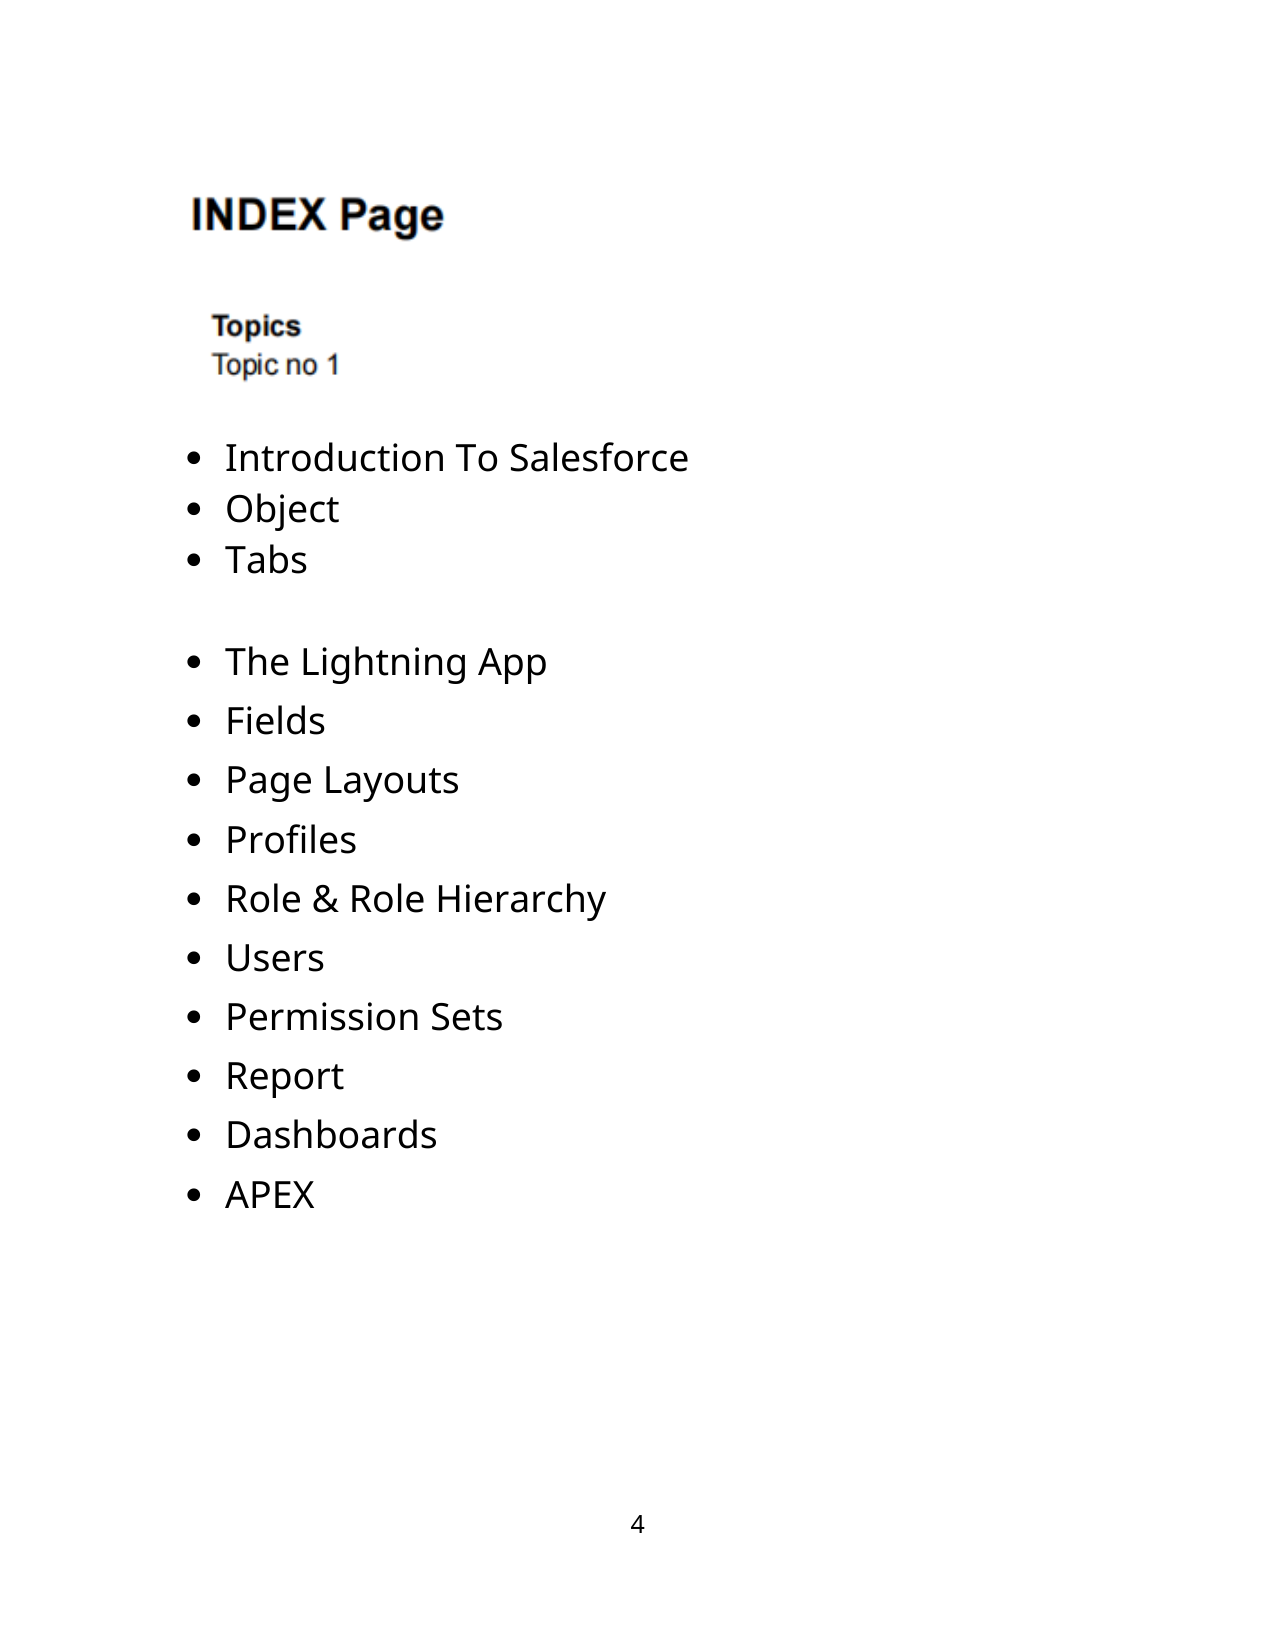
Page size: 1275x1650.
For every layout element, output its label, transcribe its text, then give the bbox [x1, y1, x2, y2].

list Permission Sets [187, 990, 1125, 1041]
list Users [187, 931, 1125, 982]
picture [150, 306, 380, 410]
list Role & Role Hierarchy [187, 872, 1125, 923]
list Page Layouts [187, 754, 1125, 805]
picture [150, 175, 510, 276]
list APEX [187, 1168, 1125, 1219]
list Profiles [187, 813, 1125, 864]
list The Lightning App [187, 635, 1125, 686]
list Tabs [187, 533, 1125, 584]
list Fields [187, 694, 1125, 746]
list Dashboards [187, 1109, 1125, 1160]
list Report [187, 1049, 1125, 1101]
list Introduction To Salesforce [187, 431, 1125, 482]
list Object [187, 482, 1125, 533]
